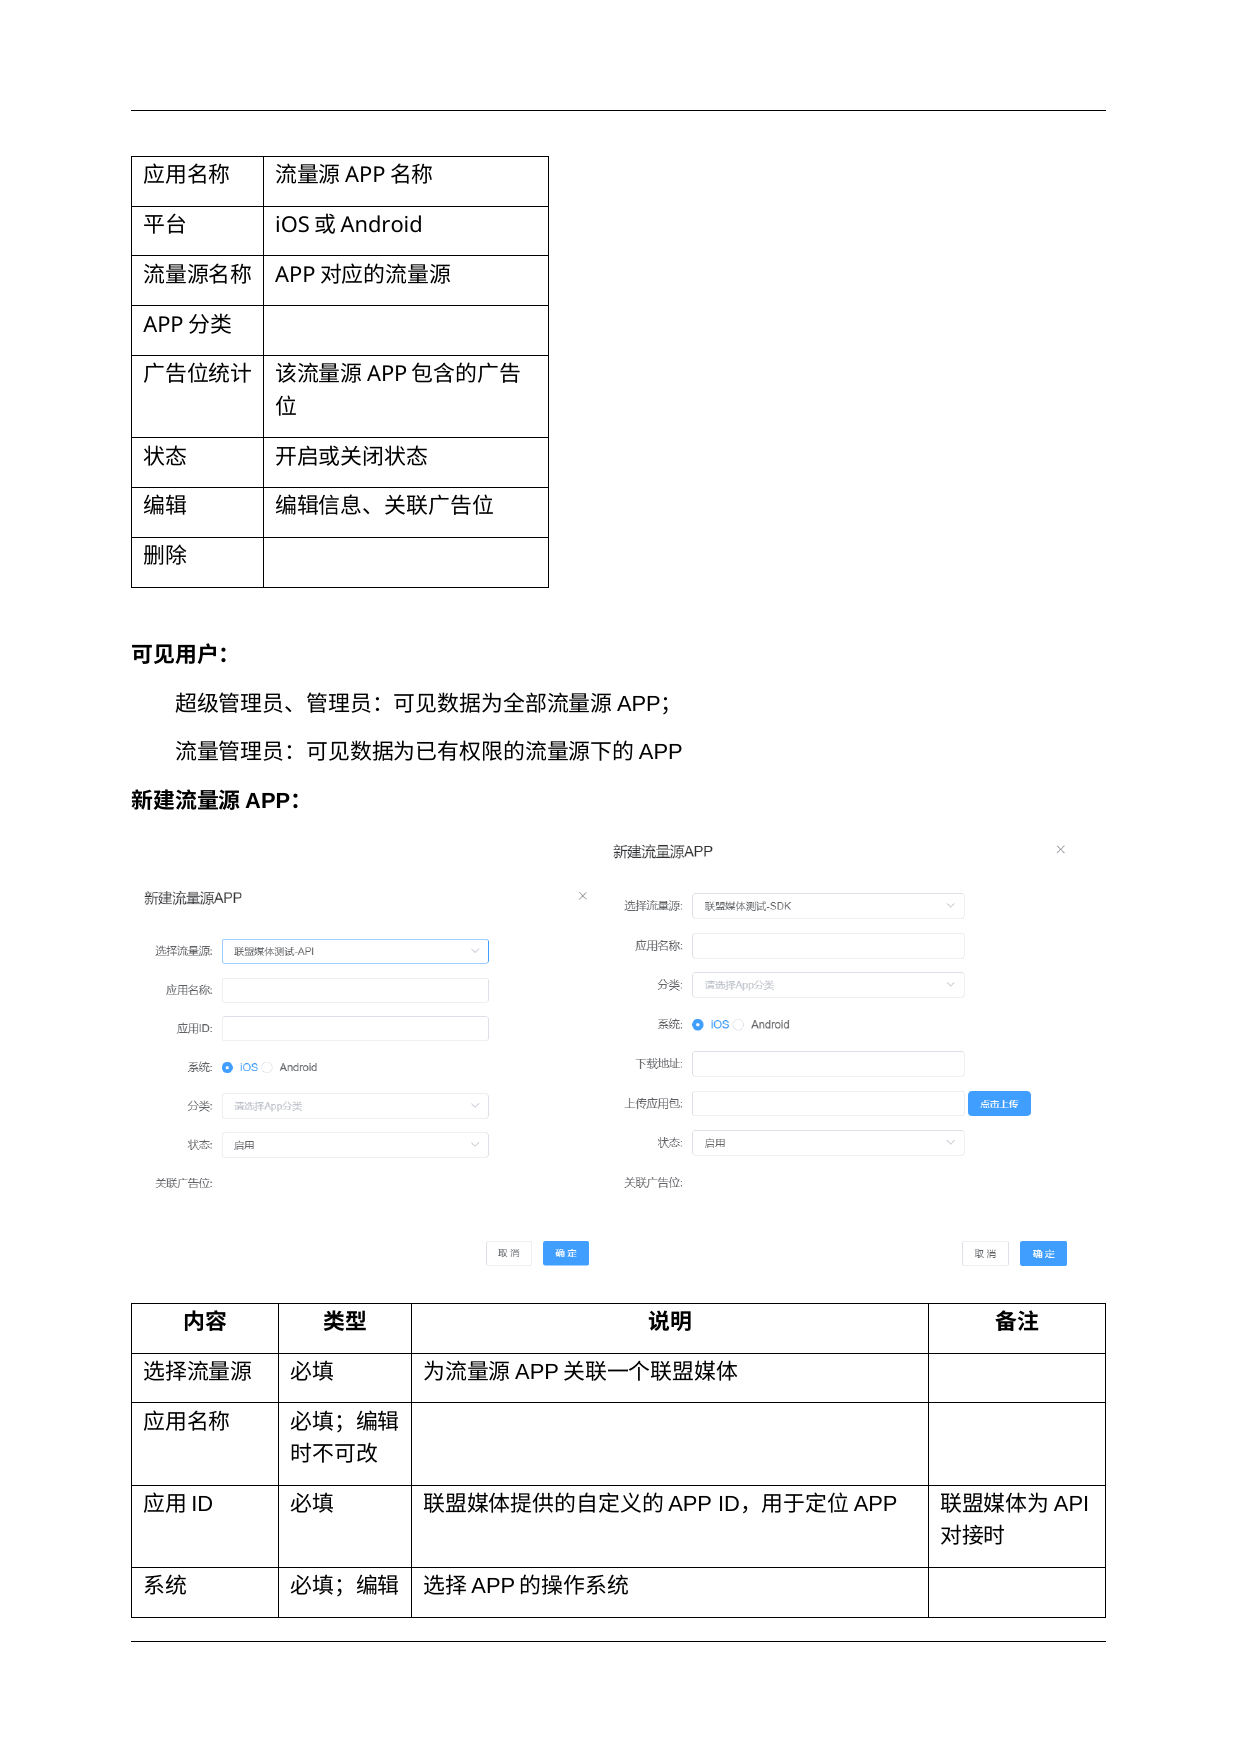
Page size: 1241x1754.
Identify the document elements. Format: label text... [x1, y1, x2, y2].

table_cell [929, 1403, 1105, 1484]
table_cell 联盟媒体提供的自定义的APP ID，用于定位APP [412, 1486, 928, 1567]
table_header 类型 [279, 1304, 411, 1352]
table_header 说明 [412, 1304, 928, 1352]
text 超级管理员、管理员：可见数据为全部流量源APP； [131, 685, 1106, 718]
table_cell 选择APP的操作系统 [412, 1568, 928, 1617]
table_cell 删除 [132, 538, 263, 587]
table_cell 开启或关闭状态 [264, 438, 548, 487]
table_cell [412, 1403, 928, 1484]
table_cell 必填 [279, 1354, 411, 1402]
table_cell 广告位统计 [132, 356, 263, 437]
table_cell 为流量源APP关联一个联盟媒体 [412, 1354, 928, 1402]
table_cell 平台 [132, 207, 263, 255]
table_cell 联盟媒体为API对接时 [929, 1486, 1105, 1567]
text 可见用户： [131, 636, 1106, 669]
text 流量管理员：可见数据为已有权限的流量源下的APP [131, 734, 1106, 766]
table_cell [929, 1568, 1105, 1617]
table_cell 流量源APP名称 [264, 157, 548, 206]
table_cell 编辑 [132, 488, 263, 537]
table_cell 应用ID [132, 1486, 278, 1567]
table_cell 应用名称 [132, 1403, 278, 1484]
picture [131, 831, 1080, 1279]
table_header 内容 [132, 1304, 278, 1352]
table_cell 应用名称 [132, 157, 263, 206]
table_cell iOS或Android [264, 207, 548, 255]
table_cell 必填；编辑时不可改 [279, 1403, 411, 1484]
table_header 备注 [929, 1304, 1105, 1352]
table_cell 系统 [132, 1568, 278, 1617]
table_cell 编辑信息、关联广告位 [264, 488, 548, 537]
table_cell [929, 1354, 1105, 1402]
table_cell 流量源名称 [132, 256, 263, 305]
table_cell 必填；编辑时不可改 [279, 1568, 411, 1617]
text 新建流量源APP： [131, 783, 1106, 815]
table_cell [264, 538, 548, 587]
table_cell 必填 [279, 1486, 411, 1567]
table_cell 状态 [132, 438, 263, 487]
table_cell APP对应的流量源 [264, 256, 548, 305]
table_cell [264, 306, 548, 355]
table_cell 选择流量源 [132, 1354, 278, 1402]
table_cell APP分类 [132, 306, 263, 355]
table_cell 该流量源APP包含的广告位 [264, 356, 548, 437]
